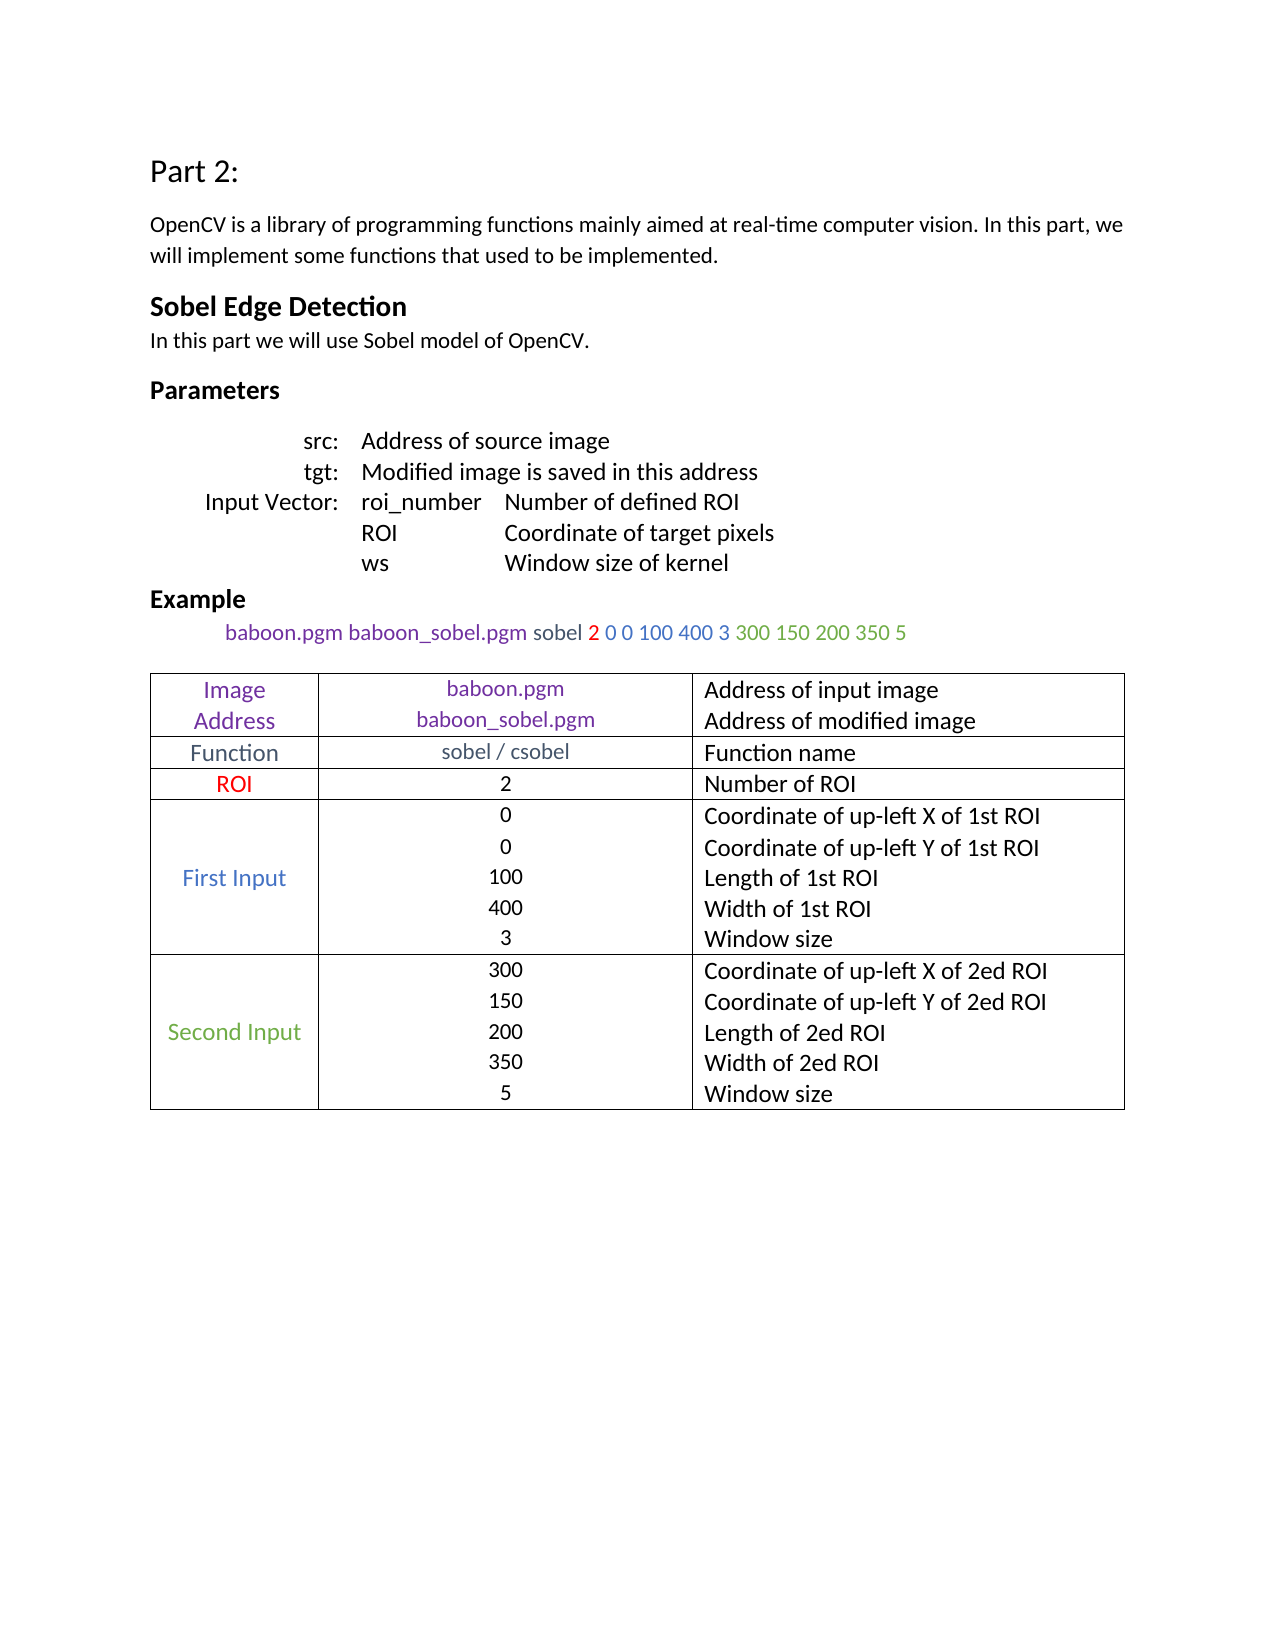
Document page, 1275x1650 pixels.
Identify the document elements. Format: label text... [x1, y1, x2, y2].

table_cell tgt: [150, 456, 350, 486]
table_cell Window size of kernel [493, 548, 1125, 578]
table_header Address of source image [350, 425, 1125, 456]
table_cell Window size [693, 1078, 1124, 1108]
text In this part we will use Sobel model of OpenCV. [150, 326, 1125, 354]
table_cell roi_number [350, 486, 493, 517]
table_cell Function [151, 737, 318, 768]
table_cell Modified image is saved in this address [350, 456, 1125, 486]
table_cell 300 [319, 955, 692, 985]
table_cell 200 [319, 1017, 692, 1047]
table_cell First Input [151, 800, 318, 954]
table_cell Function name [693, 737, 1124, 768]
table_cell Address of modified image [693, 705, 1124, 736]
table_cell baboon_sobel.pgm [319, 705, 692, 736]
table_cell 100 [319, 862, 692, 893]
table_cell 3 [319, 923, 692, 954]
table_cell Number of defined ROI [493, 486, 1125, 517]
table_cell 350 [319, 1048, 692, 1078]
text Part 2: [150, 150, 1125, 191]
text OpenCV is a library of programming functions mainly aimed at real-time computer vision. In this part, we will implement some functions that used to be implemented. [150, 211, 1125, 269]
text Parameters [150, 373, 1125, 406]
subtitle Sobel Edge Detection [150, 288, 1125, 323]
table_cell 400 [319, 893, 692, 923]
table_cell Coordinate of target pixels [493, 517, 1125, 547]
table_cell 0 [319, 831, 692, 862]
table_header Image Address [151, 674, 318, 736]
table_cell Window size [693, 923, 1124, 954]
table_cell Coordinate of up-left X of 2ed ROI [693, 955, 1124, 985]
table_cell Second Input [151, 955, 318, 1108]
table_cell Input Vector: [150, 486, 350, 578]
table_cell Coordinate of up-left Y of 1st ROI [693, 831, 1124, 862]
table_header src: [150, 425, 350, 456]
table_cell ROI [350, 517, 493, 547]
text baboon.pgm baboon_sobel.pgm sobel 2 0 0 100 400 3 300 150 200 350 5 [225, 618, 1125, 646]
table_cell Width of 1st ROI [693, 893, 1124, 923]
table_cell 5 [319, 1078, 692, 1108]
table_cell Coordinate of up-left Y of 2ed ROI [693, 985, 1124, 1017]
table_cell Number of ROI [693, 769, 1124, 799]
subtitle Example [150, 582, 1125, 615]
table_cell Length of 1st ROI [693, 862, 1124, 893]
table_cell ws [350, 548, 493, 578]
table_cell Width of 2ed ROI [693, 1048, 1124, 1078]
table_cell ROI [151, 769, 318, 799]
table_cell sobel / csobel [319, 737, 692, 768]
table_cell Coordinate of up-left X of 1st ROI [693, 800, 1124, 831]
table_header baboon.pgm [319, 674, 692, 704]
table_cell 2 [319, 769, 692, 799]
table_cell Length of 2ed ROI [693, 1017, 1124, 1047]
table_header Address of input image [693, 674, 1124, 704]
table_cell 150 [319, 985, 692, 1017]
table_cell 0 [319, 800, 692, 831]
